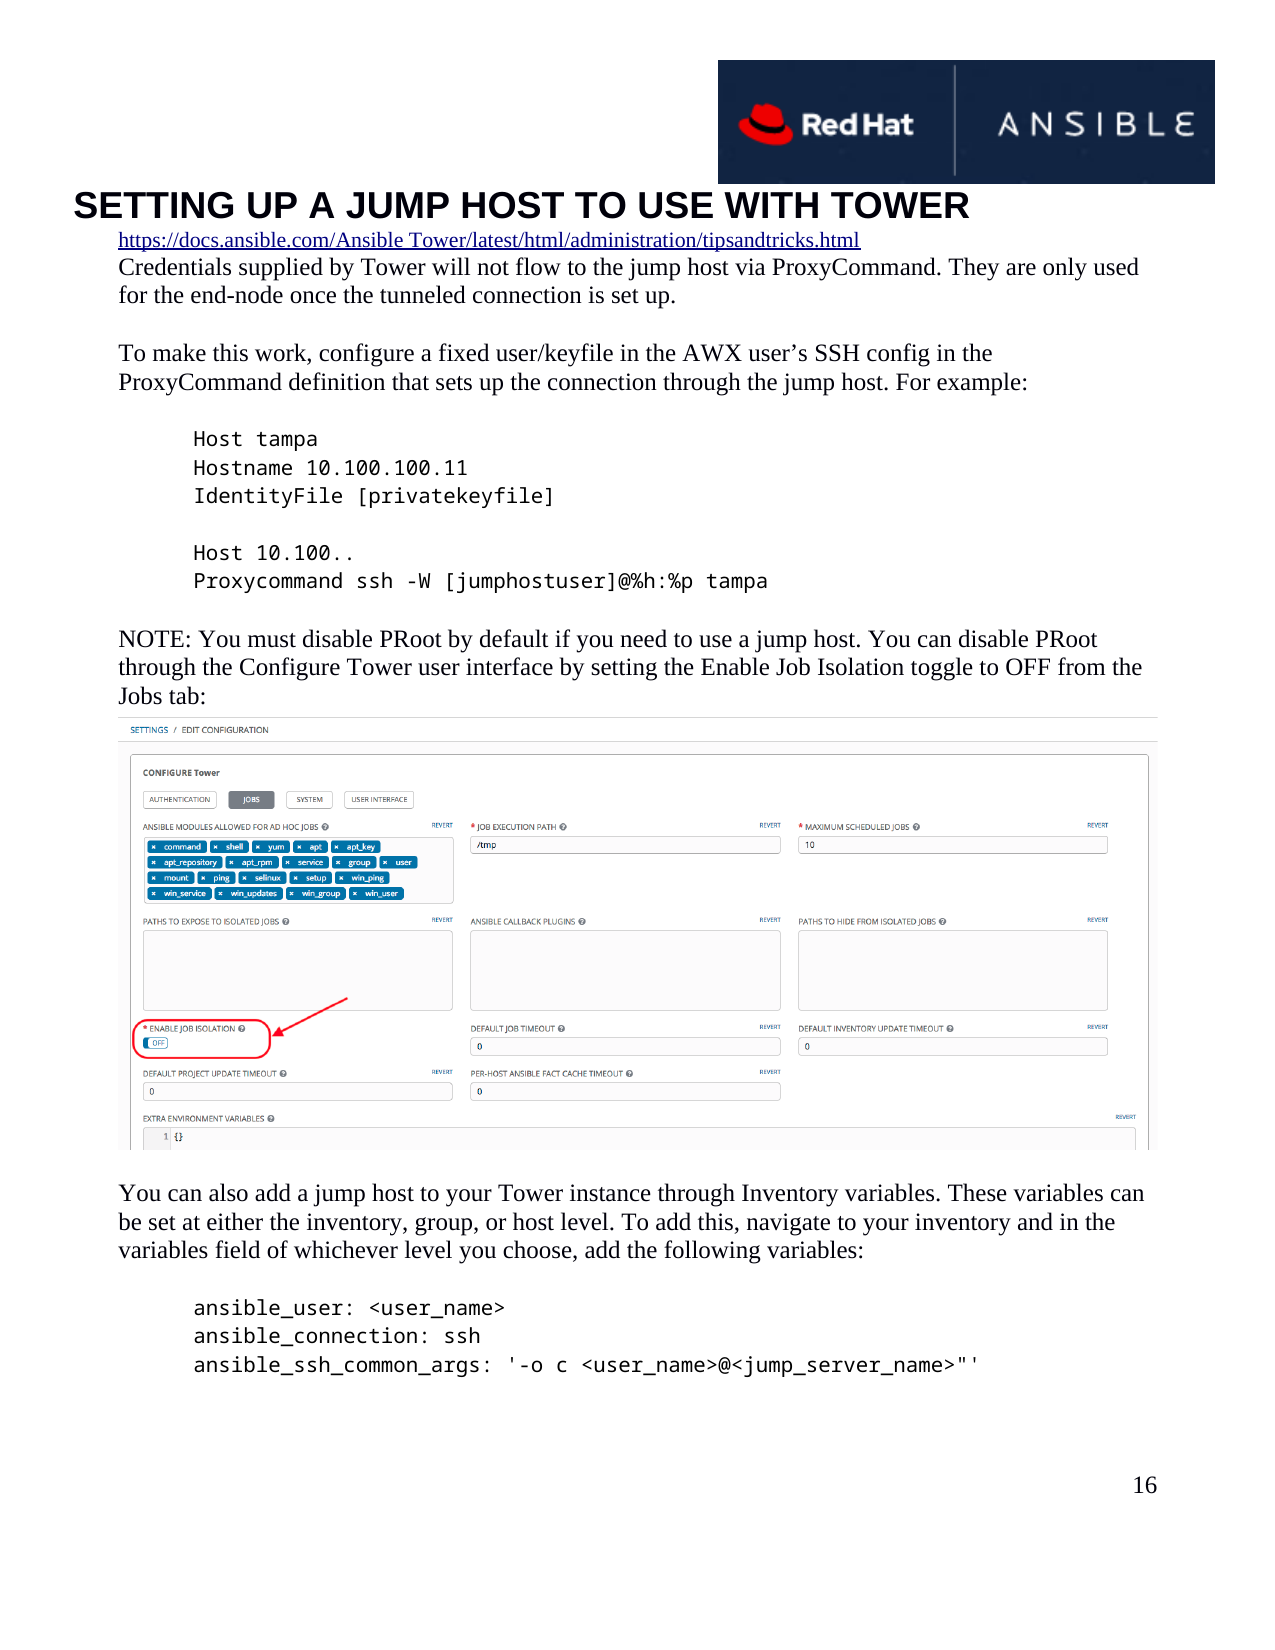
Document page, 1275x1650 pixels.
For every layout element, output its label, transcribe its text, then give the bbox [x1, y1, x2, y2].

text ansible_user: <user_name> [193, 1293, 1157, 1321]
subtitle SETTING UP A JUMP HOST TO USE WITH TOWER [73, 183, 1157, 227]
text Host 10.100.. [193, 538, 1157, 566]
picture [718, 60, 1215, 184]
text Credentials supplied by Tower will not flow to the jump host via ProxyCommand. They are only used for the end-node once the tunneled connection is set up. [118, 252, 1157, 309]
text https://docs.ansible.com/Ansible Tower/latest/html/administration/tipsandtricks.html [118, 227, 1157, 252]
picture [118, 710, 1158, 1149]
text To make this work, configure a fixed user/keyfile in the AWX user’s SSH config in the ProxyCommand definition that sets up the connection through the jump host. For example: [118, 338, 1157, 396]
text ansible_connection: ssh [193, 1321, 1157, 1350]
text You can also add a jump host to your Tower instance through Inventory variables. These variables can be set at either the inventory, group, or host level. To add this, navigate to your inventory and in the variables field of whichever level you choose, add the following variables: [118, 1178, 1157, 1264]
text IdentityFile [privatekeyfile] [193, 481, 1157, 509]
text NOTE: You must disable PRoot by default if you need to use a jump host. You can disable PRoot through the Configure Tower user interface by setting the Enable Job Isolation toggle to OFF from the Jobs tab: [118, 624, 1157, 710]
text Host tampa [193, 424, 1157, 453]
text ansible_ssh_common_args: '-o c <user_name>@<jump_server_name>"' [193, 1350, 1157, 1378]
text Hostname 10.100.100.11 [193, 453, 1157, 481]
text Proxycommand ssh -W [jumphostuser]@%h:%p tampa [193, 566, 1157, 595]
